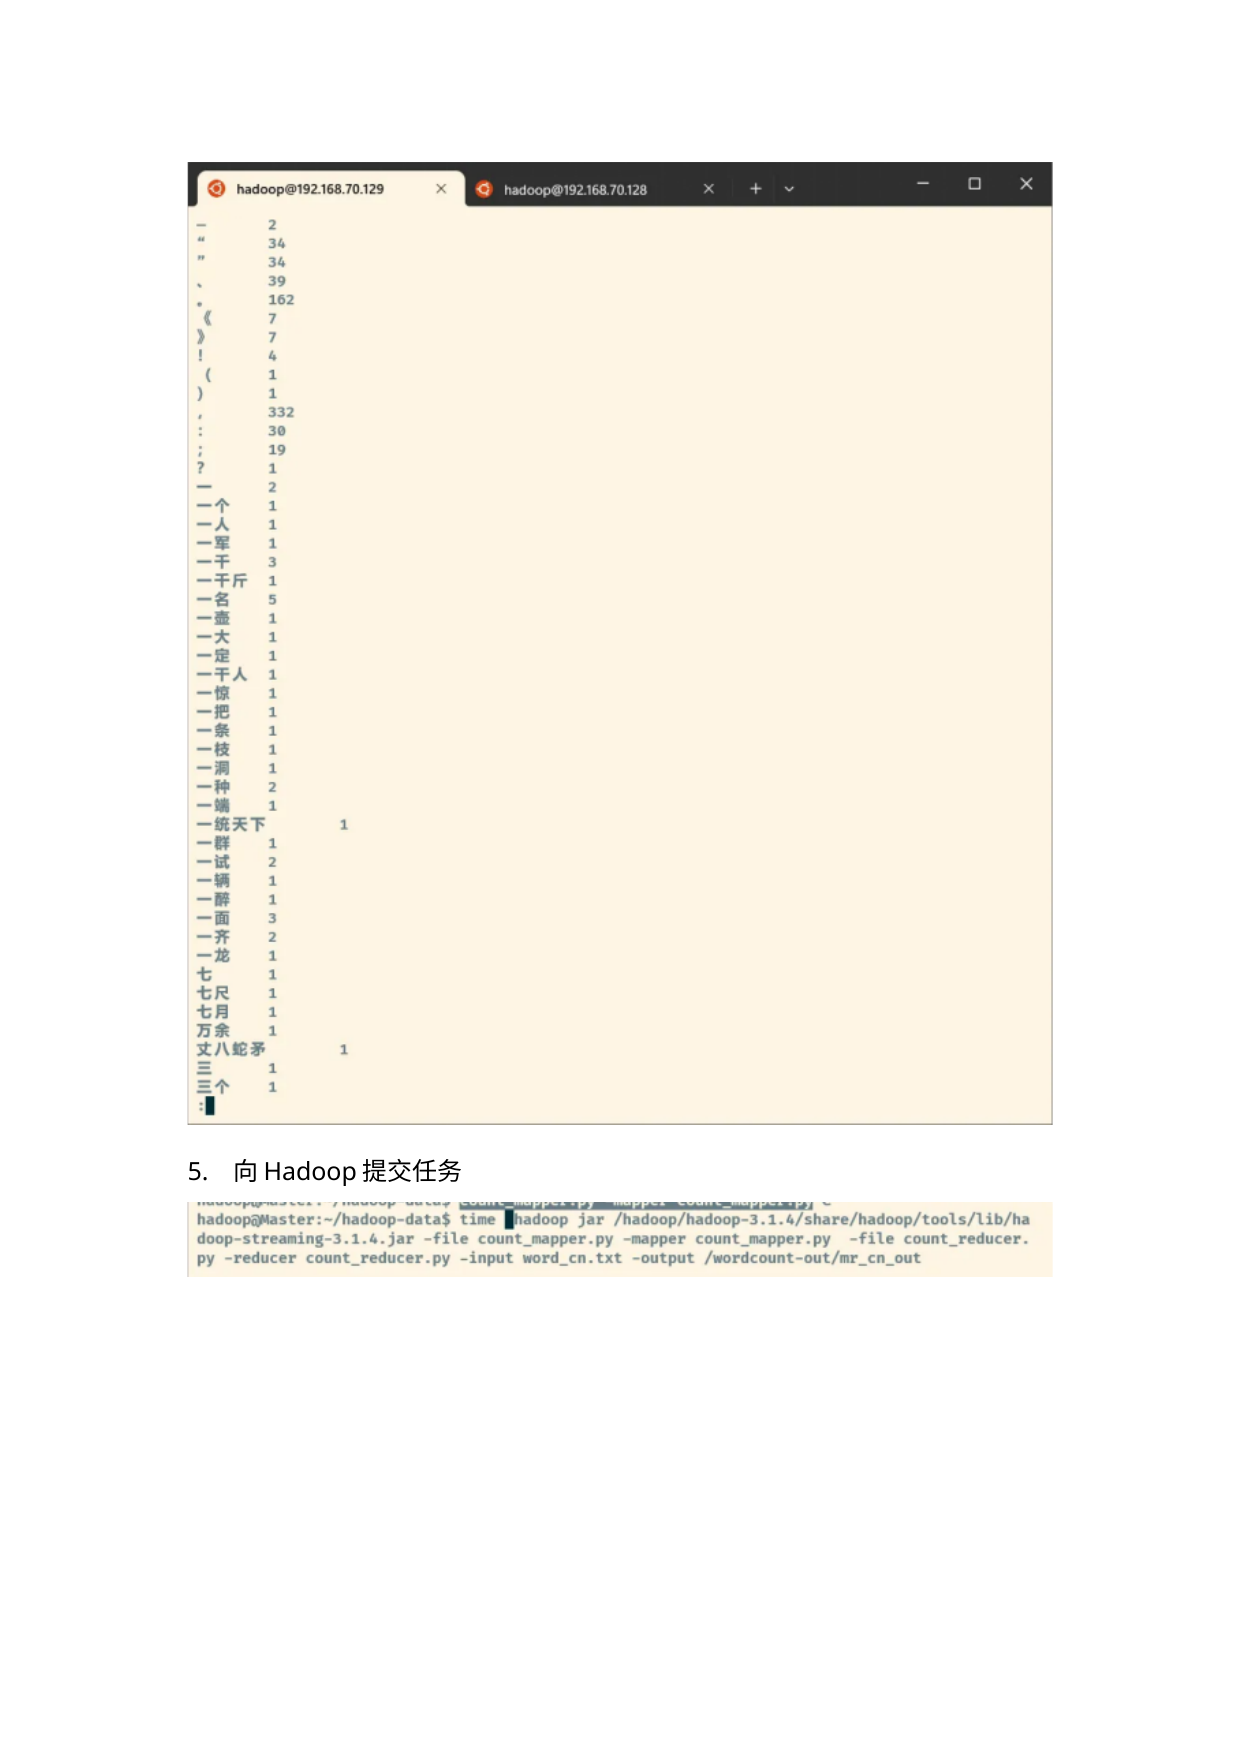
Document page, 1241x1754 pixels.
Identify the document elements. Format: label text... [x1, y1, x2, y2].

picture [187, 1202, 1053, 1277]
list 向Hadoop提交任务 [187, 1137, 1053, 1202]
picture [187, 162, 1053, 1125]
